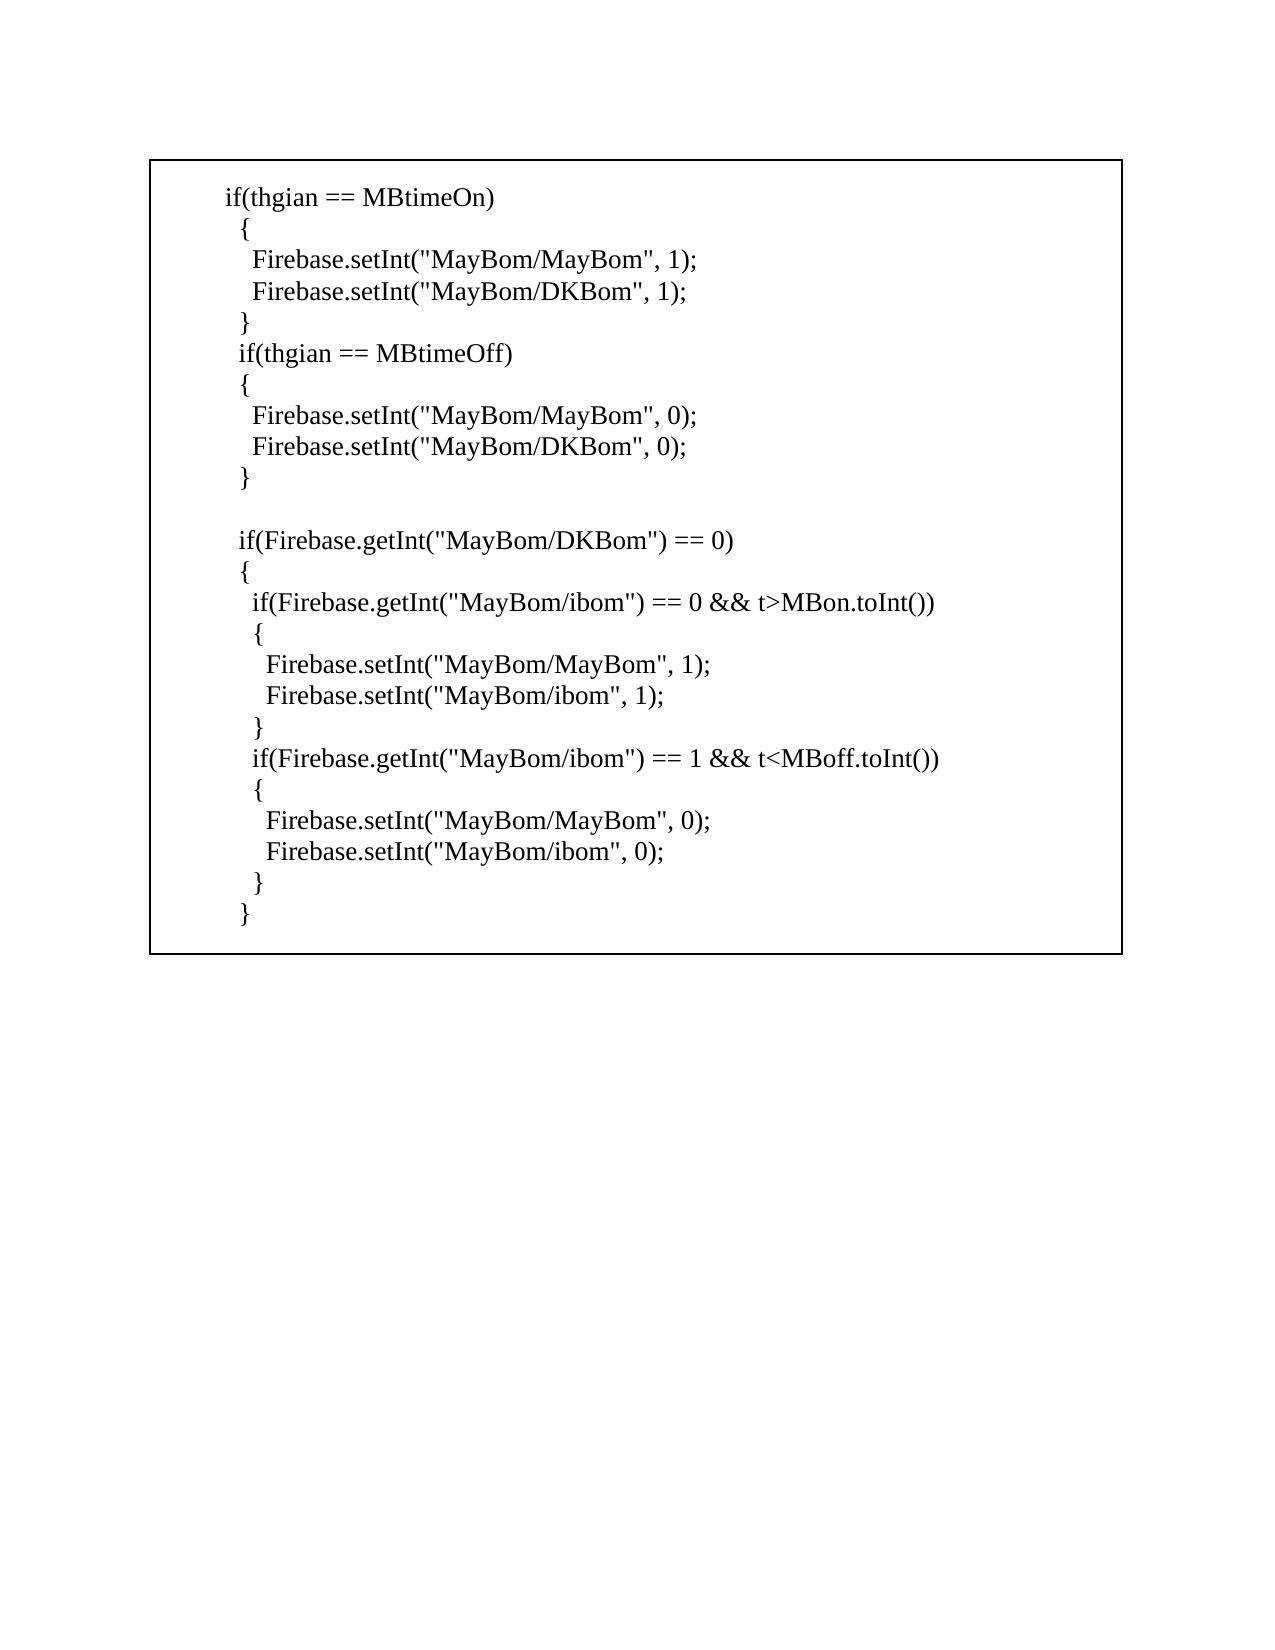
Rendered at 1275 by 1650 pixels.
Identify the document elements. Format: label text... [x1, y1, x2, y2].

text { [225, 555, 1125, 586]
text } [225, 461, 1125, 493]
text } [225, 897, 1125, 929]
text Firebase.setInt("MayBom/ibom", 1); [225, 679, 1125, 711]
text if(Firebase.getInt("MayBom/DKBom") == 0) [225, 524, 1125, 555]
text if(Firebase.getInt("MayBom/ibom") == 0 && t>MBon.toInt()) [225, 586, 1125, 617]
text Firebase.setInt("MayBom/MayBom", 0); [225, 804, 1125, 835]
text Firebase.setInt("MayBom/DKBom", 0); [225, 430, 1125, 461]
text { [225, 368, 1125, 399]
text Firebase.setInt("MayBom/MayBom", 0); [225, 399, 1125, 430]
text Firebase.setInt("MayBom/MayBom", 1); [225, 243, 1125, 274]
text } [225, 306, 1125, 337]
text Firebase.setInt("MayBom/MayBom", 1); [225, 648, 1125, 679]
text if(Firebase.getInt("MayBom/ibom") == 1 && t<MBoff.toInt()) [225, 742, 1125, 773]
text if(thgian == MBtimeOff) [225, 337, 1125, 368]
text { [225, 617, 1125, 648]
text Firebase.setInt("MayBom/DKBom", 1); [225, 274, 1125, 306]
text { [225, 212, 1125, 243]
text Firebase.setInt("MayBom/ibom", 0); [225, 835, 1125, 866]
text { [225, 773, 1125, 804]
text } [225, 711, 1125, 742]
text if(thgian == MBtimeOn) [225, 181, 1125, 212]
text } [225, 866, 1125, 897]
